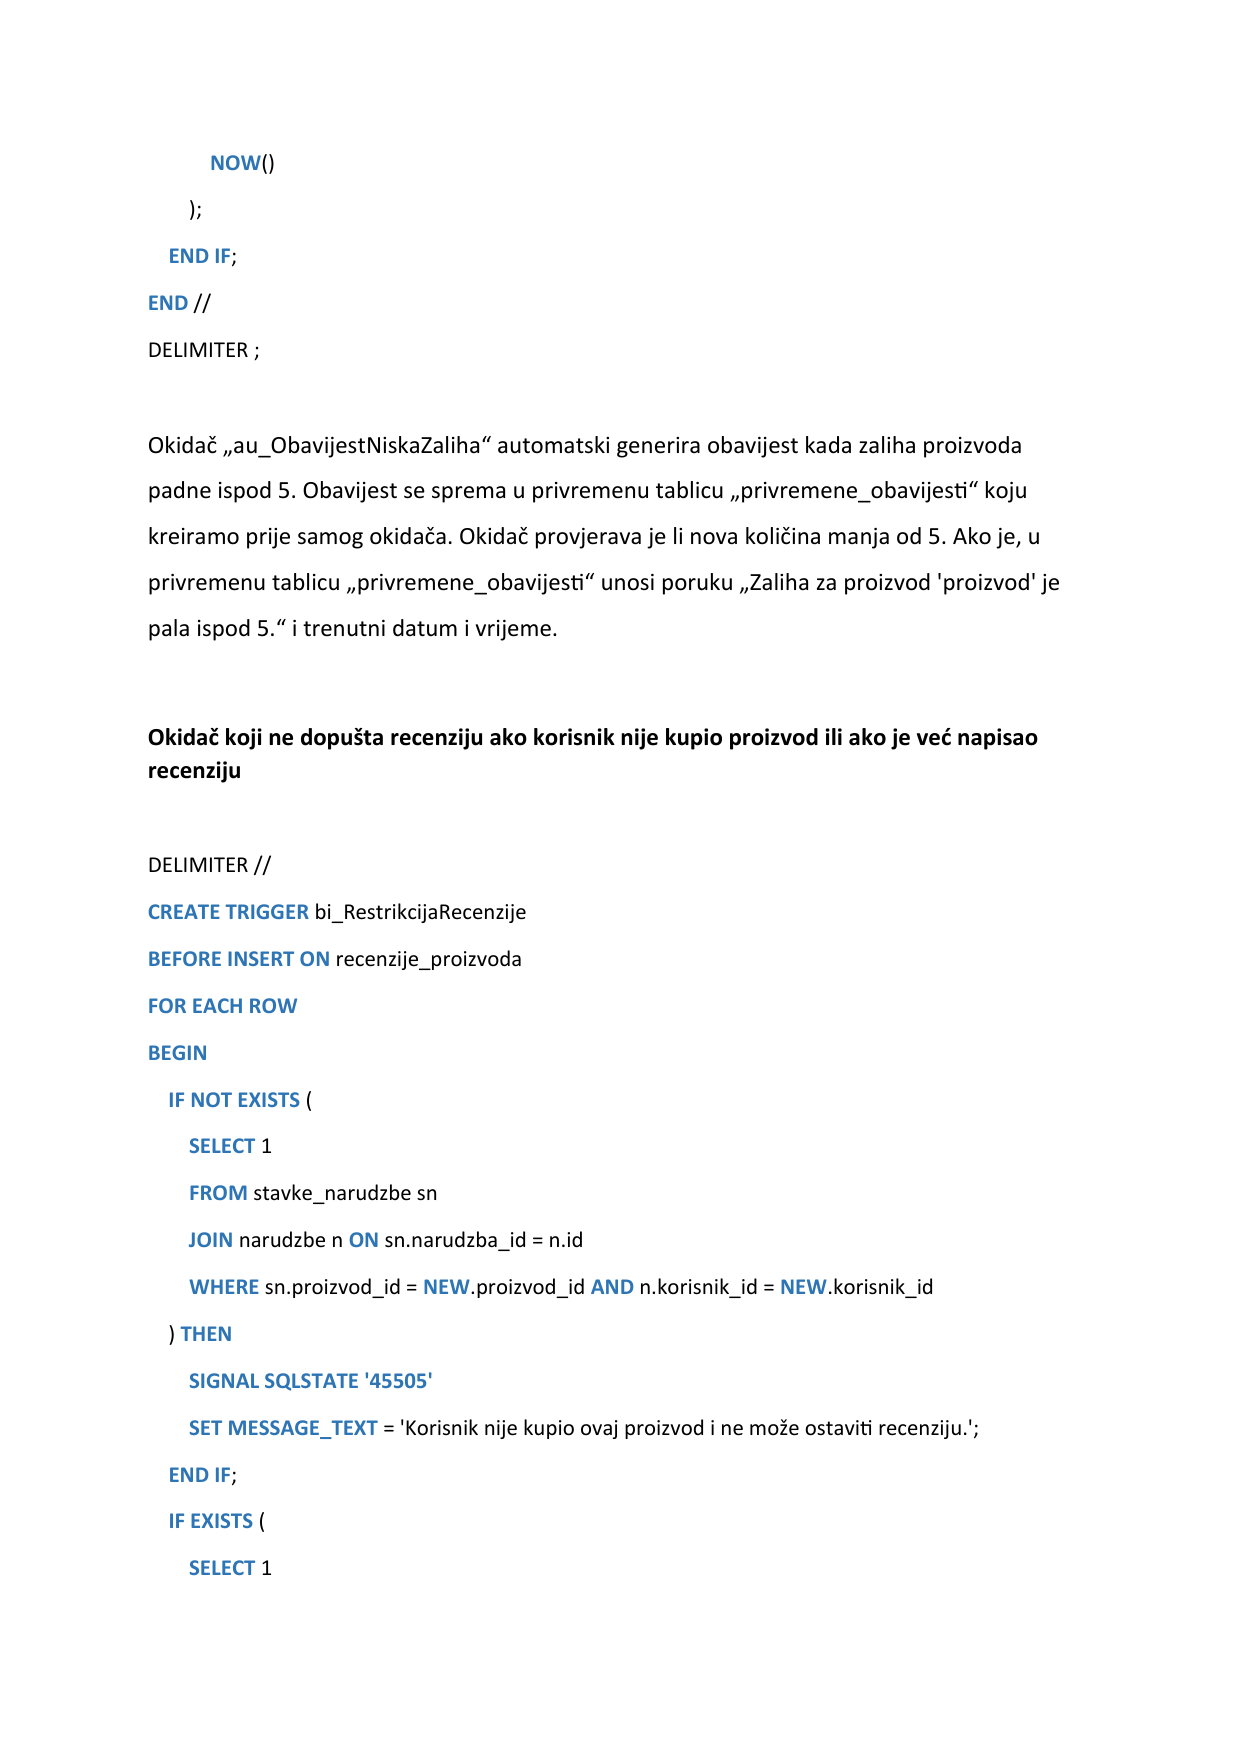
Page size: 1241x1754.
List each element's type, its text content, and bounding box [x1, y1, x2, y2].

text SELECT 1 [148, 1553, 1093, 1582]
text Okidač koji ne dopušta recenziju ako korisnik nije kupio proizvod ili ako je već napisao recenziju [148, 721, 1093, 784]
text DELIMITER ; [148, 335, 1093, 363]
text IF EXISTS ( [148, 1507, 1093, 1535]
text NOW() [148, 148, 1093, 176]
text END // [148, 288, 1093, 316]
text SELECT 1 [148, 1132, 1093, 1160]
text SET MESSAGE_TEXT = 'Korisnik nije kupio ovaj proizvod i ne može ostaviti recenziju.'; [148, 1413, 1093, 1441]
text IF NOT EXISTS ( [148, 1085, 1093, 1113]
text DELIMITER // [148, 850, 1093, 878]
text WHERE sn.proizvod_id = NEW.proizvod_id AND n.korisnik_id = NEW.korisnik_id [148, 1272, 1093, 1300]
text CREATE TRIGGER bi_RestrikcijaRecenzije [148, 897, 1093, 925]
text FOR EACH ROW [148, 991, 1093, 1019]
text END IF; [148, 241, 1093, 269]
text FROM stavke_narudzbe sn [148, 1178, 1093, 1207]
text JOIN narudzbe n ON sn.narudzba_id = n.id [148, 1225, 1093, 1253]
text BEFORE INSERT ON recenzije_proizvoda [148, 944, 1093, 972]
text BEGIN [148, 1038, 1093, 1066]
text ) THEN [148, 1319, 1093, 1347]
text END IF; [148, 1460, 1093, 1488]
text SIGNAL SQLSTATE '45505' [148, 1366, 1093, 1394]
text ); [148, 194, 1093, 222]
text Okidač „au_ObavijestNiskaZaliha“ automatski generira obavijest kada zaliha proizvoda padne ispod 5. Obavijest se sprema u privremenu tablicu „privremene_obavijesti“ koju kreiramo prije samog okidača. Okidač provjerava je li nova količina manja od 5. Ako je, u privremenu tablicu „privremene_obavijesti“ unosi poruku „Zaliha za proizvod 'proizvod' je pala ispod 5.“ i trenutni datum i vrijeme. [148, 429, 1093, 642]
